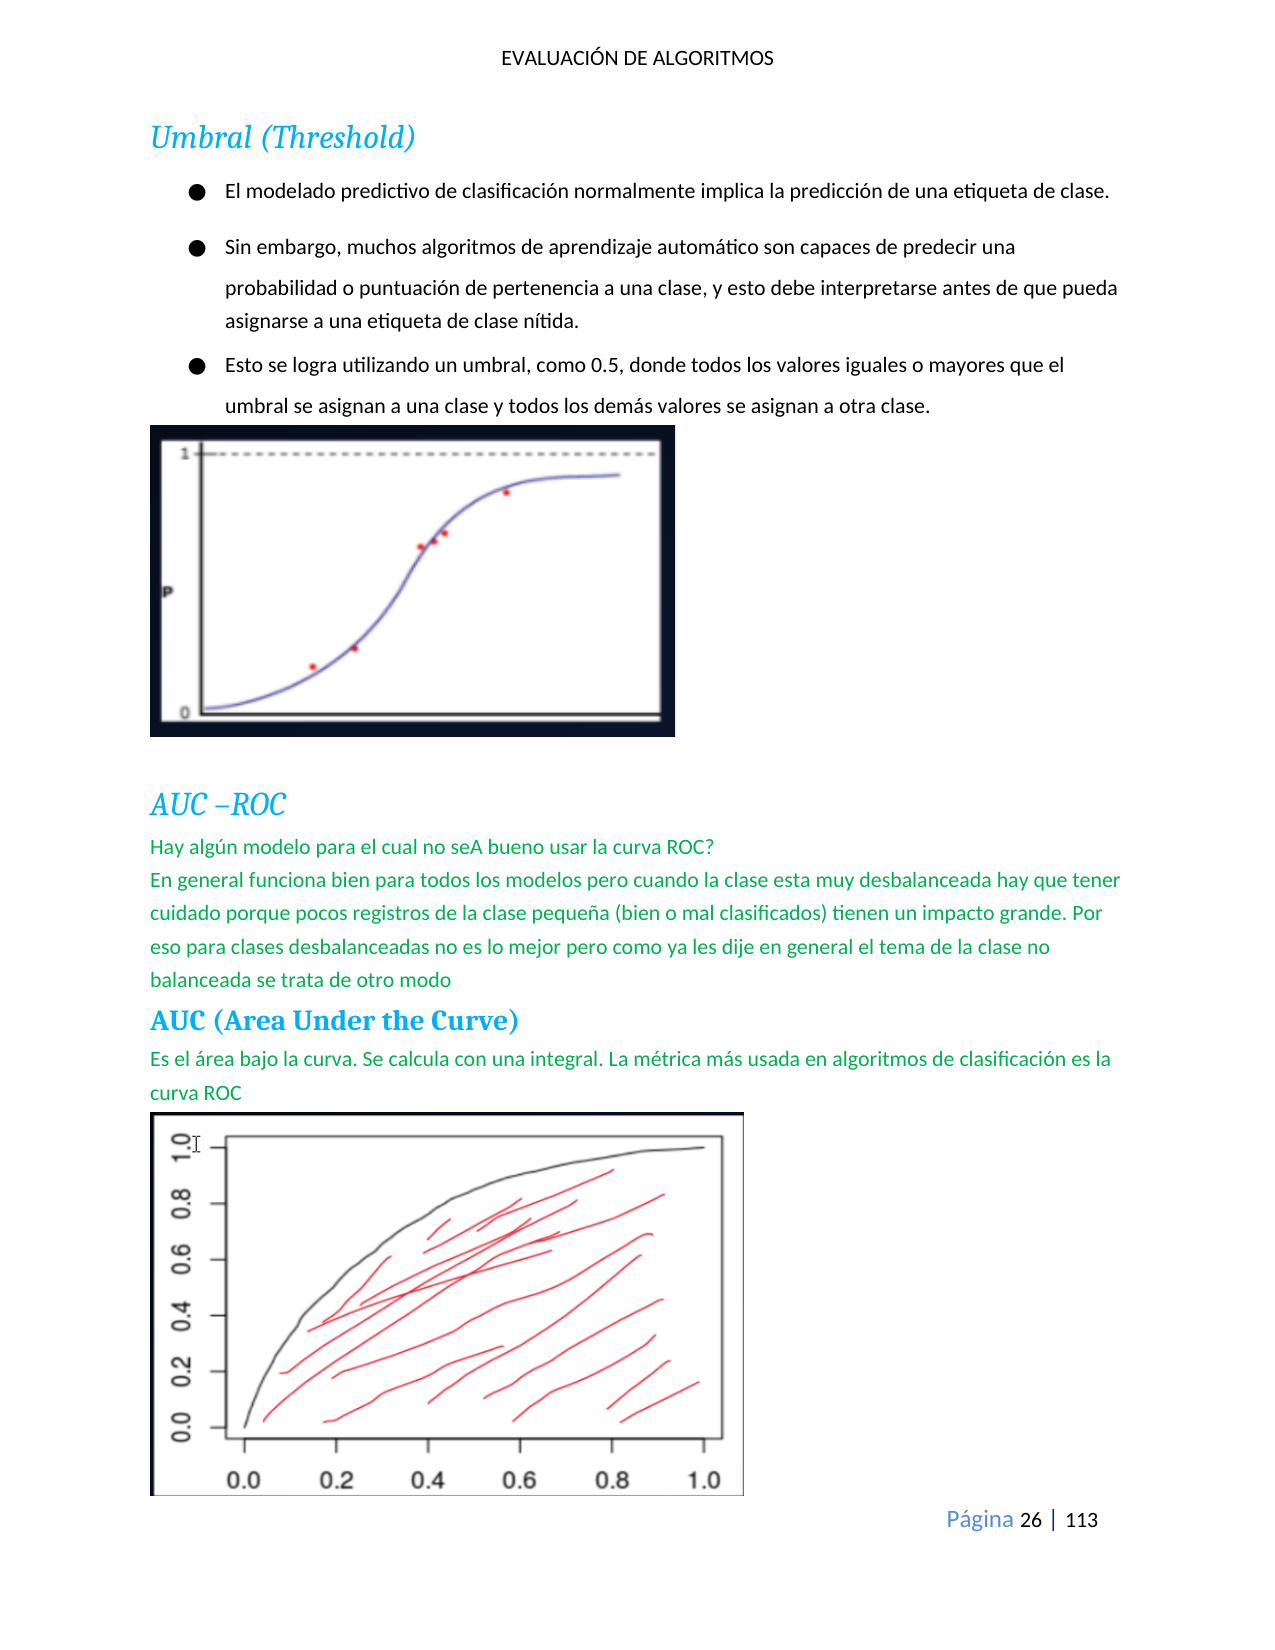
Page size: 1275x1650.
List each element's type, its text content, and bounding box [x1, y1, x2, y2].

list El modelado predictivo de clasificación normalmente implica la predicción de una etiqueta de clase. [187, 166, 1125, 211]
text En general funciona bien para todos los modelos pero cuando la clase esta muy desbalanceada hay que tener cuidado porque pocos registros de la clase pequeña (bien o mal clasificados) tienen un impacto grande. Por eso para clases desbalanceadas no es lo mejor pero como ya les dije en general el tema de la clase no balanceada se trata de otro modo [150, 866, 1125, 993]
subtitle AUC –ROC [150, 785, 1125, 823]
list Sin embargo, muchos algoritmos de aprendizaje automático son capaces de predecir una probabilidad o puntuación de pertenencia a una clase, y esto debe interpretarse antes de que pueda asignarse a una etiqueta de clase nítida. [187, 222, 1125, 334]
text Hay algún modelo para el cual no seA bueno usar la curva ROC? [150, 833, 1125, 859]
subtitle AUC (Area Under the Curve) [150, 1004, 1125, 1037]
list Esto se logra utilizando un umbral, como 0.5, donde todos los valores iguales o mayores que el umbral se asignan a una clase y todos los demás valores se asignan a otra clase. [187, 340, 1125, 419]
picture [150, 1112, 744, 1496]
picture [150, 425, 675, 737]
text Es el área bajo la curva. Se calcula con una integral. La métrica más usada en algoritmos de clasificación es la curva ROC [150, 1046, 1125, 1106]
subtitle Umbral (Threshold) [150, 118, 1125, 157]
